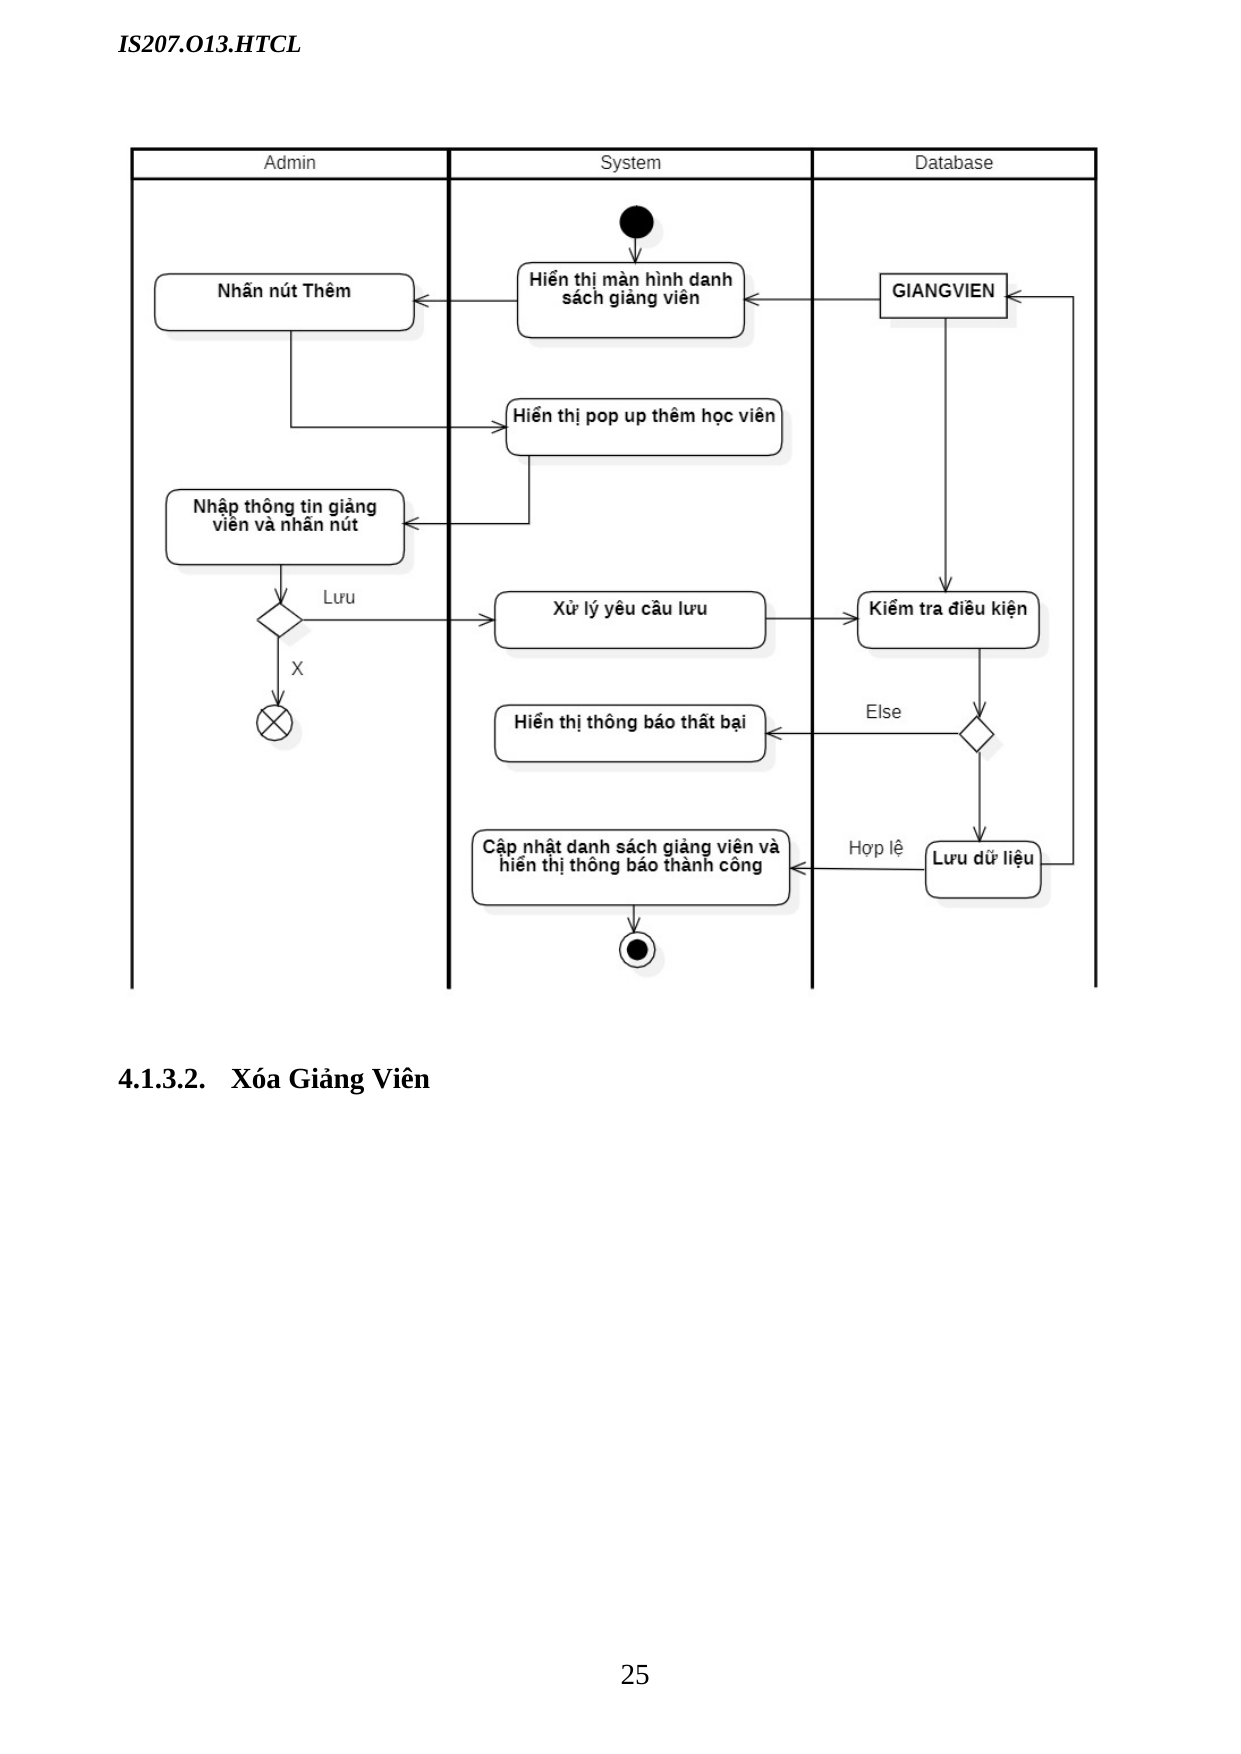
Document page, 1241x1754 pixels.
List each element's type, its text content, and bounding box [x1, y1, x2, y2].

picture [118, 135, 1152, 1045]
subtitle Xóa Giảng Viên [118, 1061, 1152, 1094]
